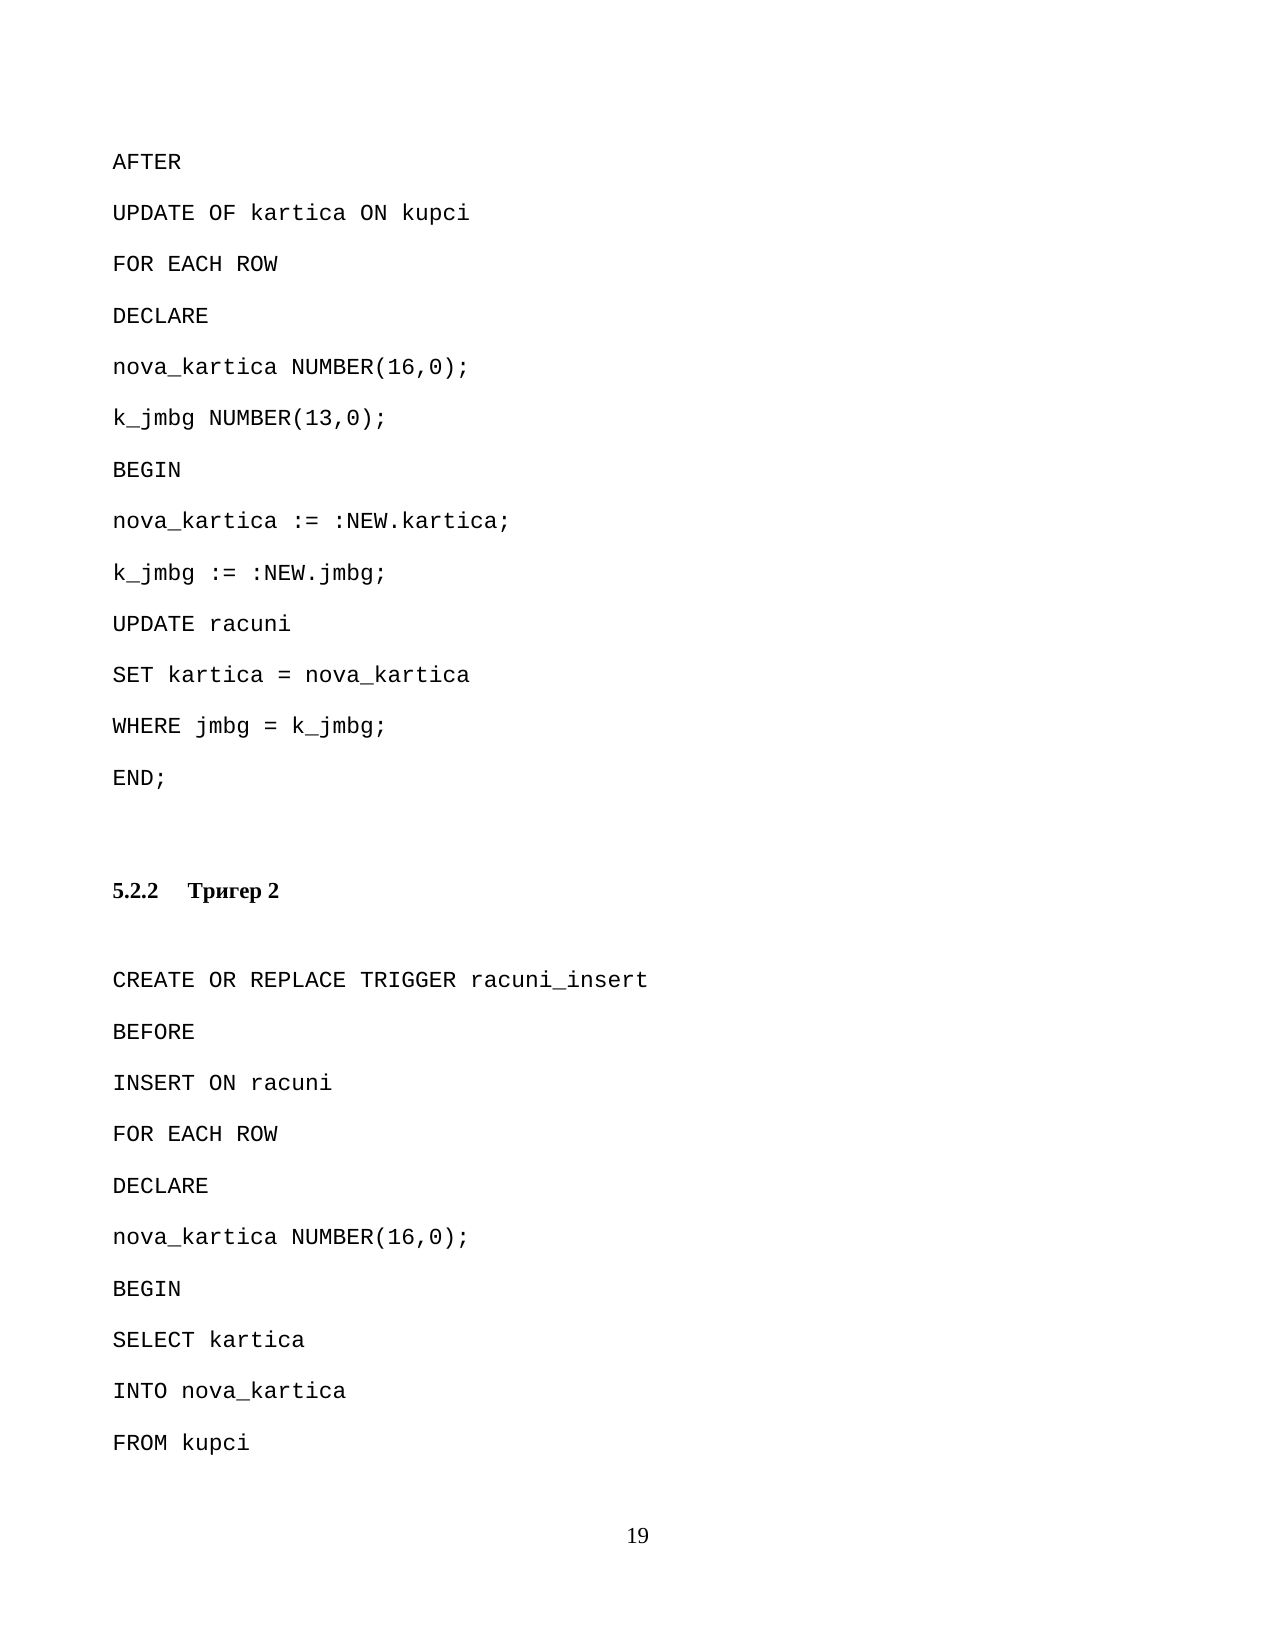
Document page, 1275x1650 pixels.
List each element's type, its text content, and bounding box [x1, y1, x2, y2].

text DECLARE [112, 304, 1162, 330]
text INSERT ON racuni [112, 1071, 1162, 1097]
text END; [112, 766, 1162, 792]
text DECLARE [112, 1174, 1162, 1200]
text CREATE OR REPLACE TRIGGER racuni_insert [112, 969, 1162, 995]
text FOR EACH ROW [112, 253, 1162, 279]
text AFTER [112, 150, 1162, 176]
text SELECT kartica [112, 1328, 1162, 1354]
text k_jmbg NUMBER(13,0); [112, 407, 1162, 433]
text SET kartica = nova_kartica [112, 663, 1162, 689]
text nova_kartica NUMBER(16,0); [112, 1226, 1162, 1251]
text INTO nova_kartica [112, 1379, 1162, 1406]
text BEGIN [112, 1277, 1162, 1303]
text BEFORE [112, 1020, 1162, 1046]
subtitle 5.2.2 Тригер 2 [112, 877, 1162, 904]
text BEGIN [112, 458, 1162, 484]
text nova_kartica := :NEW.kartica; [112, 509, 1162, 535]
text UPDATE OF kartica ON kupci [112, 201, 1162, 227]
text FROM kupci [112, 1431, 1162, 1457]
text FOR EACH ROW [112, 1123, 1162, 1149]
text nova_kartica NUMBER(16,0); [112, 355, 1162, 381]
text UPDATE racuni [112, 612, 1162, 638]
text k_jmbg := :NEW.jmbg; [112, 561, 1162, 587]
text WHERE jmbg = k_jmbg; [112, 715, 1162, 741]
